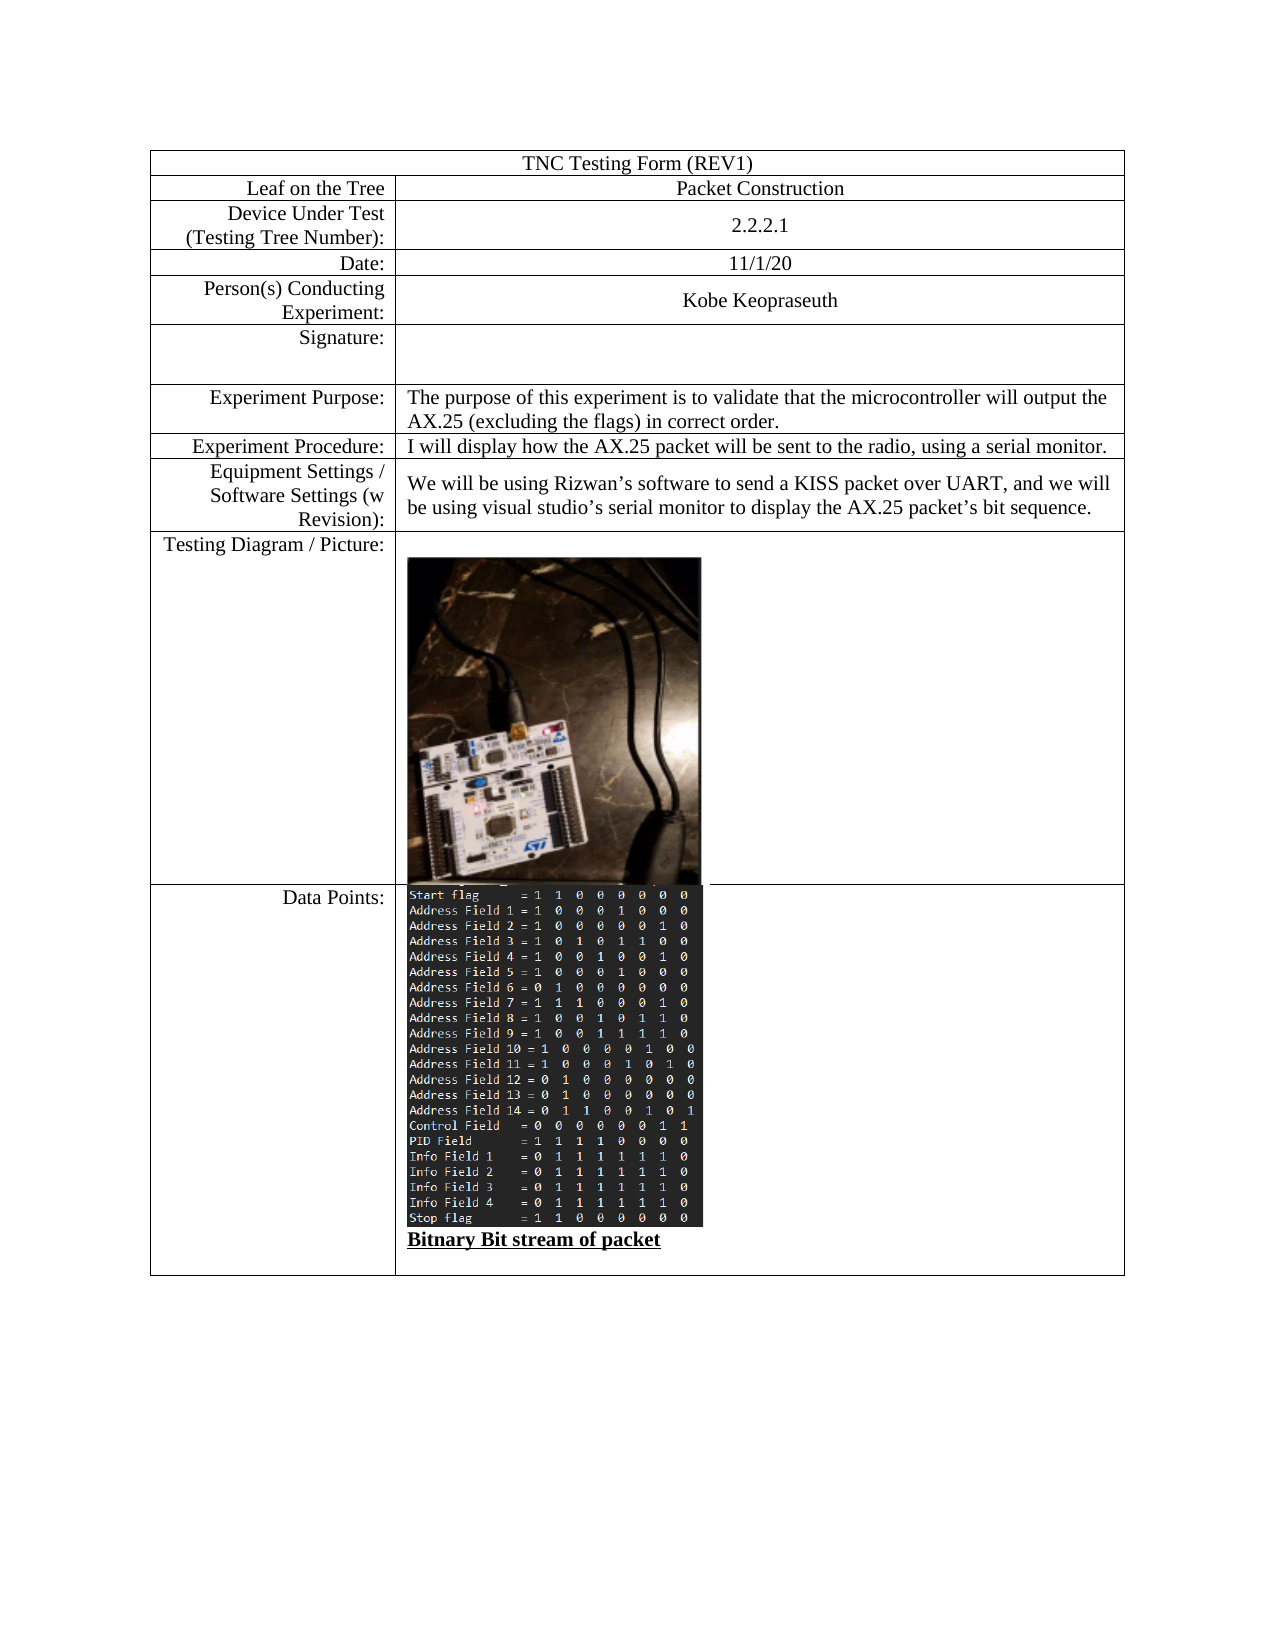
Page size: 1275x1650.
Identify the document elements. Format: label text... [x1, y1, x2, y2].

table_cell Leaf on the Tree [151, 176, 395, 200]
table_cell The purpose of this experiment is to validate that the microcontroller will output the AX.25 (excluding the flags) in correct order. [396, 385, 1124, 433]
table_cell [396, 532, 1124, 884]
table_cell Equipment Settings / Software Settings (w Revision): [151, 459, 395, 531]
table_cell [396, 885, 1124, 1275]
table_cell 2.2.2.1 [396, 201, 1124, 249]
picture [407, 556, 711, 1227]
table_cell Person(s) Conducting Experiment: [151, 276, 395, 324]
table_cell I will display how the AX.25 packet will be sent to the radio, using a serial monitor. [396, 434, 1124, 458]
table_cell Experiment Purpose: [151, 385, 395, 433]
table_header TNC Testing Form (REV1) [151, 151, 1124, 175]
table_cell Packet Construction [396, 176, 1124, 200]
table_cell Experiment Procedure: [151, 434, 395, 458]
table_cell [396, 325, 1124, 383]
table_cell 11/1/20 [396, 250, 1124, 274]
table_cell Signature: [151, 325, 395, 383]
table_cell Device Under Test (Testing Tree Number): [151, 201, 395, 249]
table_cell Kobe Keopraseuth [396, 276, 1124, 324]
table_cell Data Points: [151, 885, 395, 1275]
table_cell Testing Diagram / Picture: [151, 532, 395, 884]
table_cell We will be using Rizwan’s software to send a KISS packet over UART, and we will be using visual studio’s serial monitor to display the AX.25 packet’s bit sequence. [396, 459, 1124, 531]
table_cell Date: [151, 250, 395, 274]
